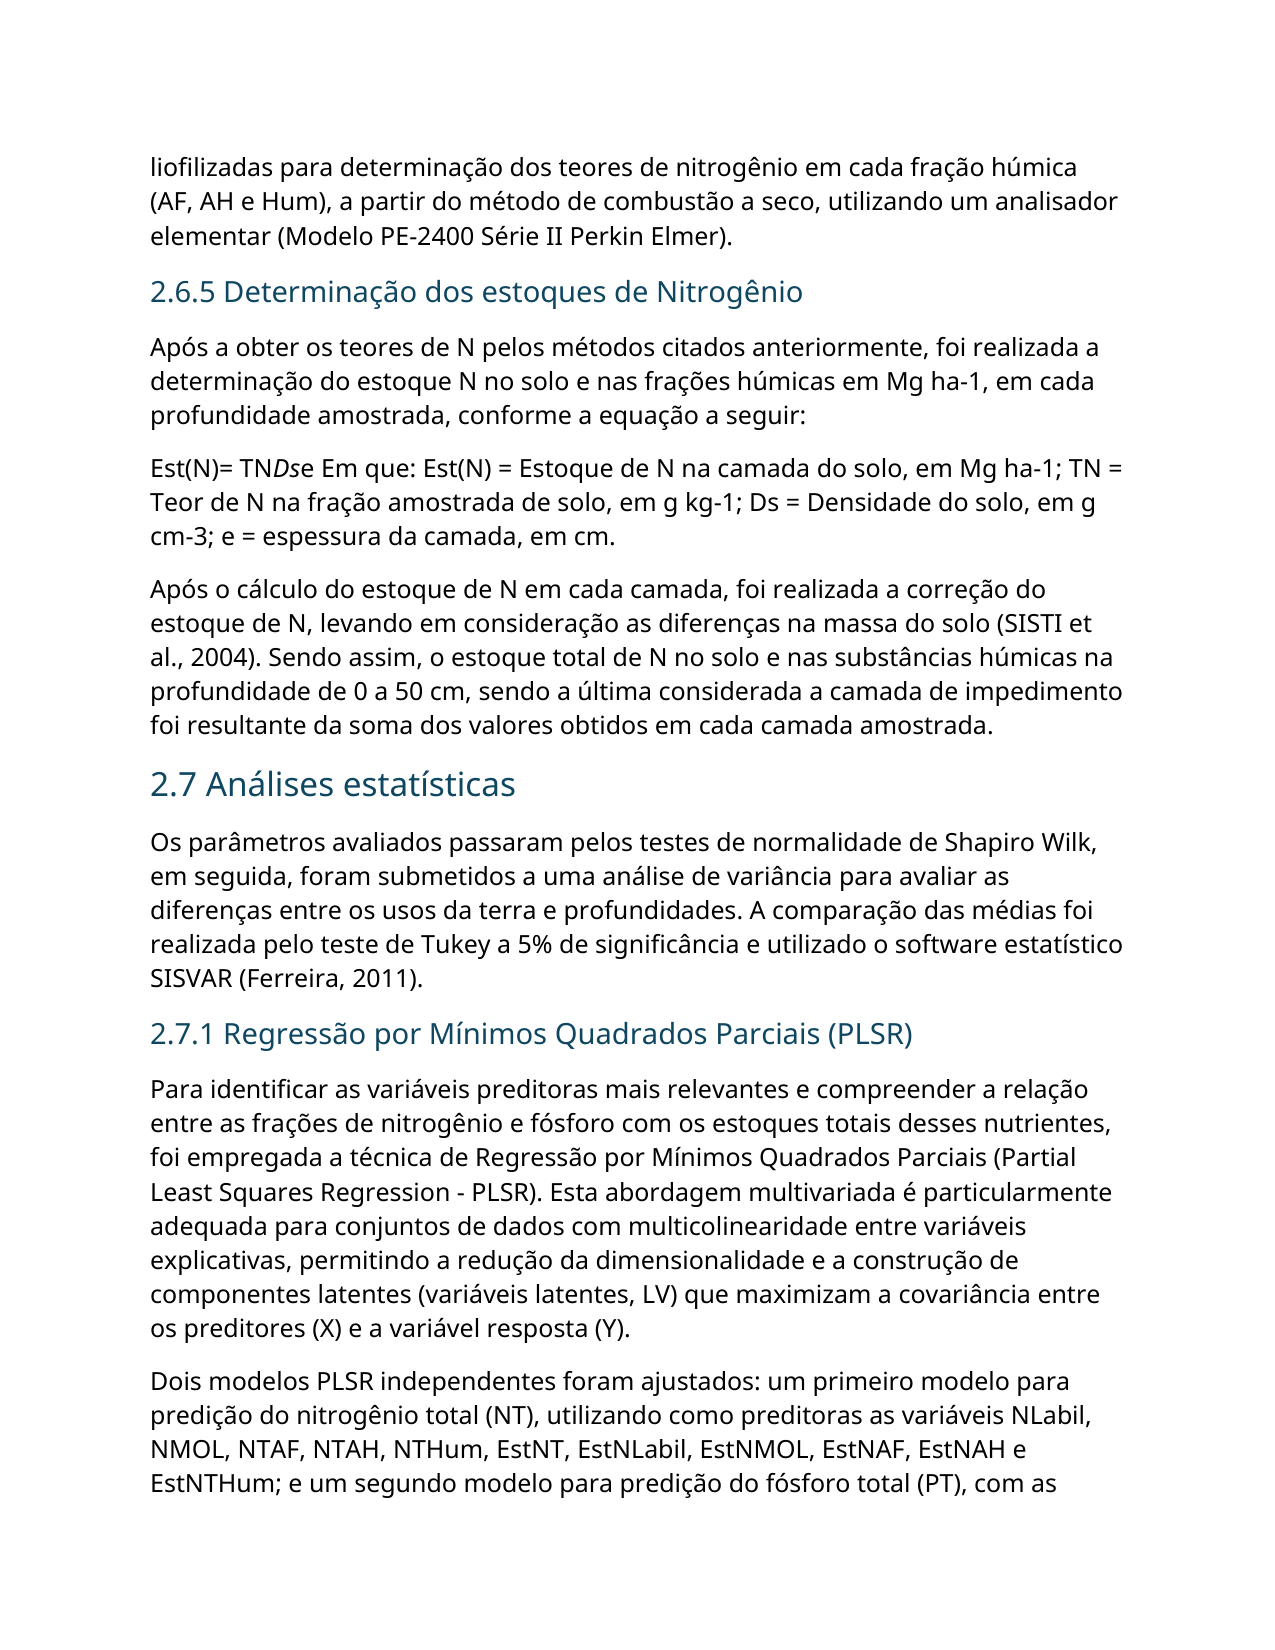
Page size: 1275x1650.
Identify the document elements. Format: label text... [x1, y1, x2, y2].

text Est(N)= TNDse Em que: Est(N) = Estoque de N na camada do solo, em Mg ha-1; TN = Teor de N na fração amostrada de solo, em g kg-1; Ds = Densidade do solo, em g cm-3; e = espessura da camada, em cm. [150, 450, 1125, 552]
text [150, 1363, 1125, 1499]
text Após a obter os teores de N pelos métodos citados anteriormente, foi realizada a determinação do estoque N no solo e nas frações húmicas em Mg ha-1, em cada profundidade amostrada, conforme a equação a seguir: [150, 329, 1125, 432]
subtitle 2.7 Análises estatísticas [150, 760, 1125, 806]
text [150, 150, 1125, 252]
text Após o cálculo do estoque de N em cada camada, foi realizada a correção do estoque de N, levando em consideração as diferenças na massa do solo (SISTI et al., 2004). Sendo assim, o estoque total de N no solo e nas substâncias húmicas na profundidade de 0 a 50 cm, sendo a última considerada a camada de impedimento foi resultante da soma dos valores obtidos em cada camada amostrada. [150, 571, 1125, 742]
subtitle 2.6.5 Determinação dos estoques de Nitrogênio [150, 271, 1125, 311]
subtitle 2.7.1 Regressão por Mínimos Quadrados Parciais (PLSR) [150, 1013, 1125, 1053]
text Os parâmetros avaliados passaram pelos testes de normalidade de Shapiro Wilk, em seguida, foram submetidos a uma análise de variância para avaliar as diferenças entre os usos da terra e profundidades. A comparação das médias foi realizada pelo teste de Tukey a 5% de significância e utilizado o software estatístico SISVAR (Ferreira, 2011). [150, 824, 1125, 995]
text Para identificar as variáveis preditoras mais relevantes e compreender a relação entre as frações de nitrogênio e fósforo com os estoques totais desses nutrientes, foi empregada a técnica de Regressão por Mínimos Quadrados Parciais (Partial Least Squares Regression - PLSR). Esta abordagem multivariada é particularmente adequada para conjuntos de dados com multicolinearidade entre variáveis explicativas, permitindo a redução da dimensionalidade e a construção de componentes latentes (variáveis latentes, LV) que maximizam a covariância entre os preditores (X) e a variável resposta (Y). [150, 1072, 1125, 1344]
